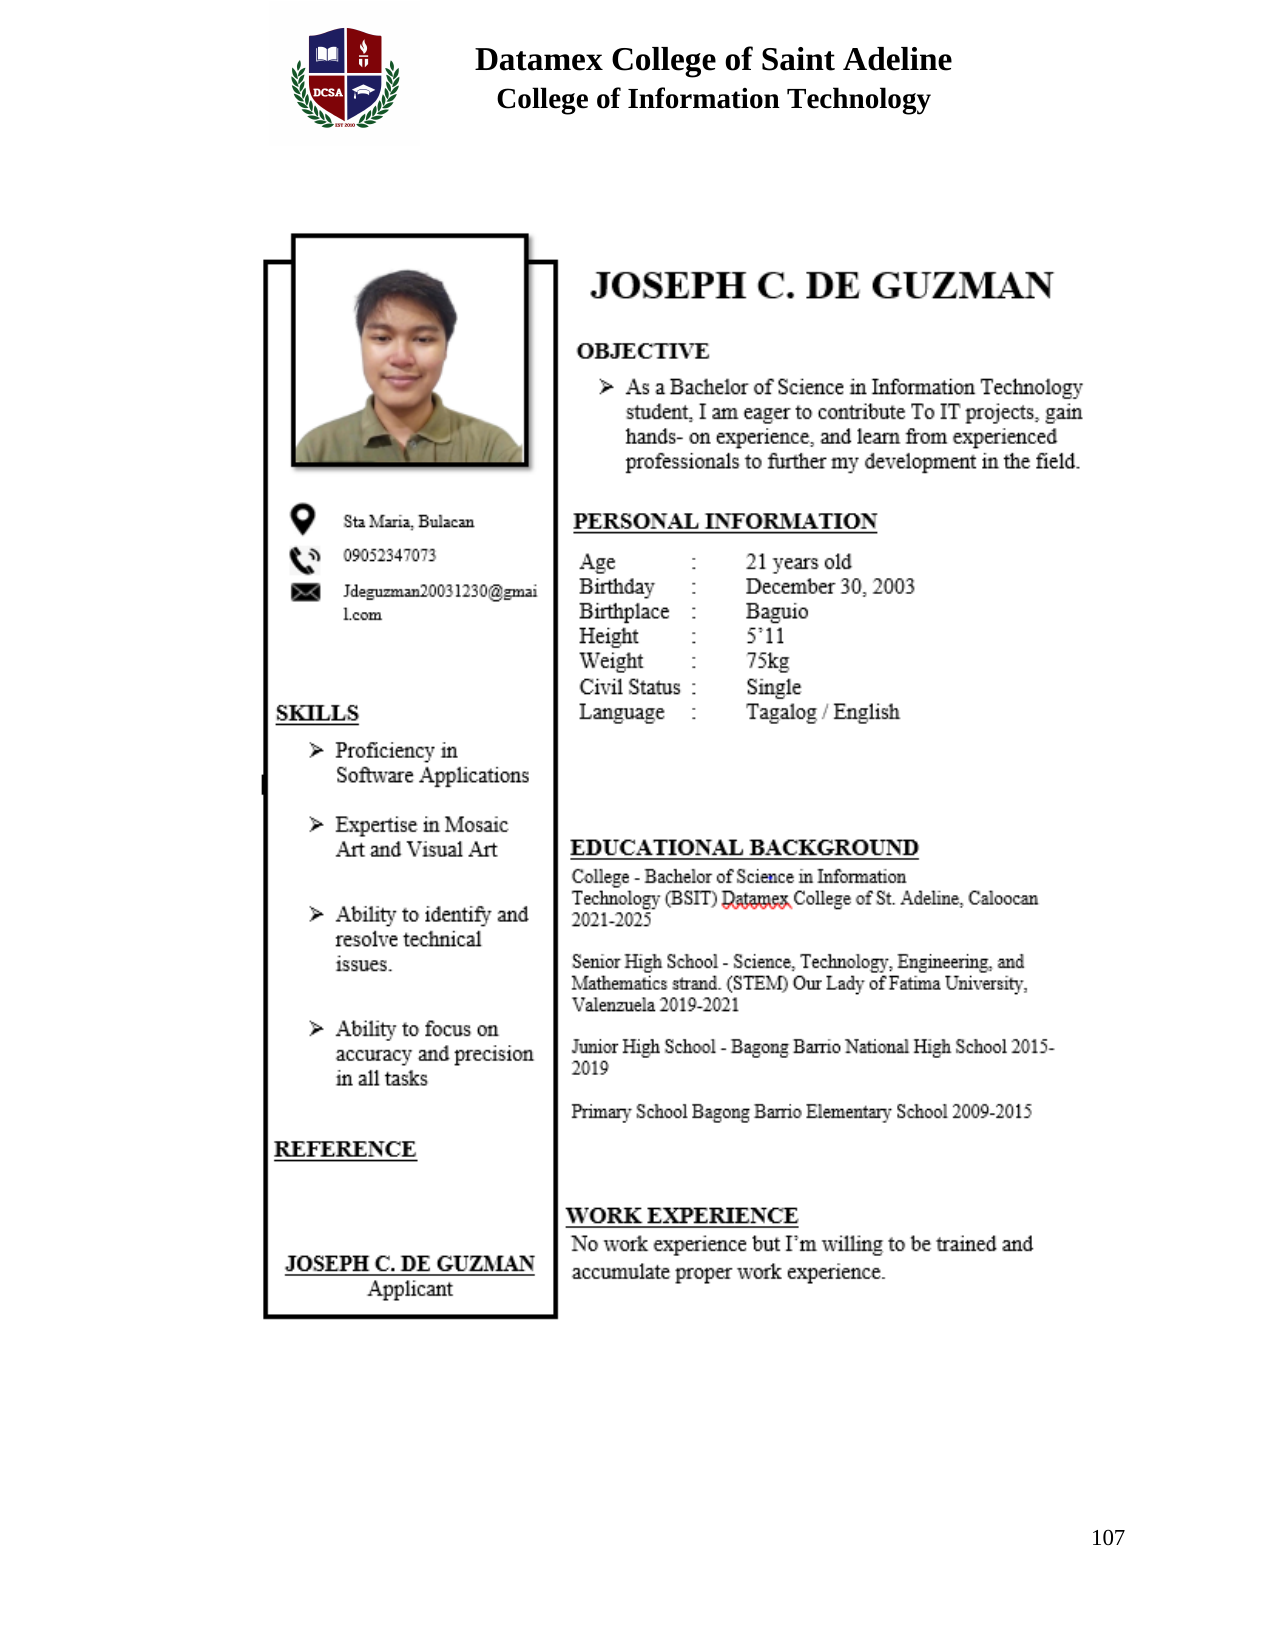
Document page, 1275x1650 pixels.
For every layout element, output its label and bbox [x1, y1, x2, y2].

picture [268, 1, 420, 146]
picture [225, 195, 1125, 1358]
